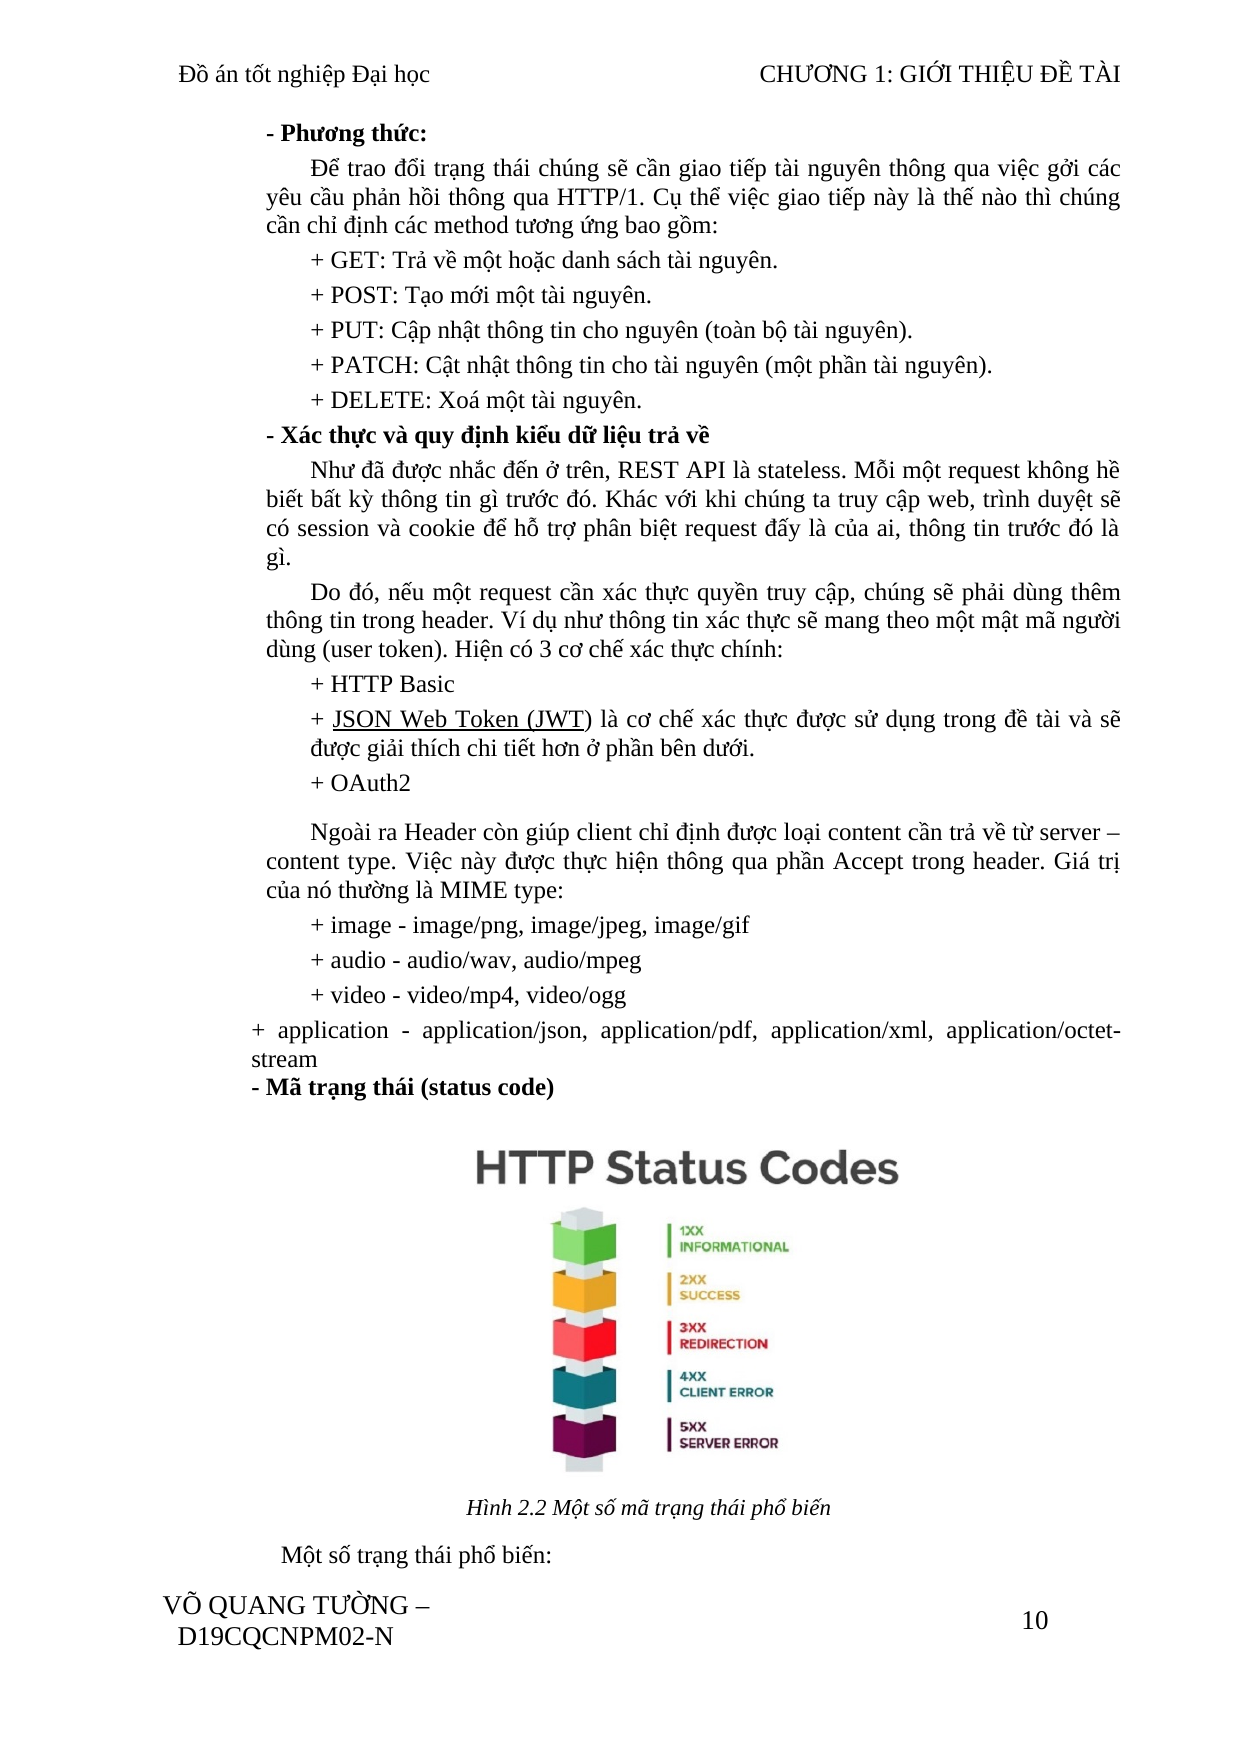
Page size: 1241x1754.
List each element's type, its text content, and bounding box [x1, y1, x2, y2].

picture [343, 1107, 1030, 1488]
text Do đó, nếu một request cần xác thực quyền truy cập, chúng sẽ phải dùng thêm thông tin trong header. Ví dụ như thông tin xác thực sẽ mang theo một mật mã người dùng (user token). Hiện có 3 cơ chế xác thực chính: [266, 577, 1122, 663]
text + DELETE: Xoá một tài nguyên. [266, 386, 1122, 414]
text + audio - audio/wav, audio/mpeg [310, 945, 1122, 974]
text + image - image/png, image/jpeg, image/gif [310, 910, 1122, 939]
text + GET: Trả về một hoặc danh sách tài nguyên. [266, 246, 1122, 274]
text + POST: Tạo mới một tài nguyên. [266, 281, 1122, 309]
text - Xác thực và quy định kiểu dữ liệu trả về [207, 421, 1122, 449]
text - Phương thức: [207, 118, 1122, 147]
text + HTTP Basic [310, 669, 1122, 698]
text Để trao đổi trạng thái chúng sẽ cần giao tiếp tài nguyên thông qua việc gởi các yêu cầu phản hồi thông qua HTTP/1. Cụ thể việc giao tiếp này là thế nào thì chúng cần chỉ định các method tương ứng bao gồm: [266, 153, 1122, 239]
text Một số trạng thái phổ biến: [281, 1540, 1122, 1568]
text Như đã được nhắc đến ở trên, REST API là stateless. Mỗi một request không hề biết bất kỳ thông tin gì trước đó. Khác với khi chúng ta truy cập web, trình duyệt sẽ có session và cookie để hỗ trợ phân biệt request đấy là của ai, thông tin trước đó là gì. [266, 456, 1122, 571]
text + application - application/json, application/pdf, application/xml, application/octet-stream - Mã trạng thái (status code) [251, 1015, 1122, 1101]
text + OAuth2 [310, 768, 1122, 797]
text Ngoài ra Header còn giúp client chỉ định được loại content cần trả về từ server – content type. Việc này được thực hiện thông qua phần Accept trong header. Giá trị của nó thường là MIME type: [266, 817, 1122, 904]
text + JSON Web Token (JWT) là cơ chế xác thực được sử dụng trong đề tài và sẽ được giải thích chi tiết hơn ở phần bên dưới. [310, 704, 1122, 762]
text + video - video/mp4, video/ogg [310, 980, 1122, 1009]
text + PATCH: Cật nhật thông tin cho tài nguyên (một phần tài nguyên). [266, 351, 1122, 379]
text + PUT: Cập nhật thông tin cho nguyên (toàn bộ tài nguyên). [266, 316, 1122, 344]
text Hình 2.2 Một số mã trạng thái phổ biến [177, 1494, 1122, 1520]
